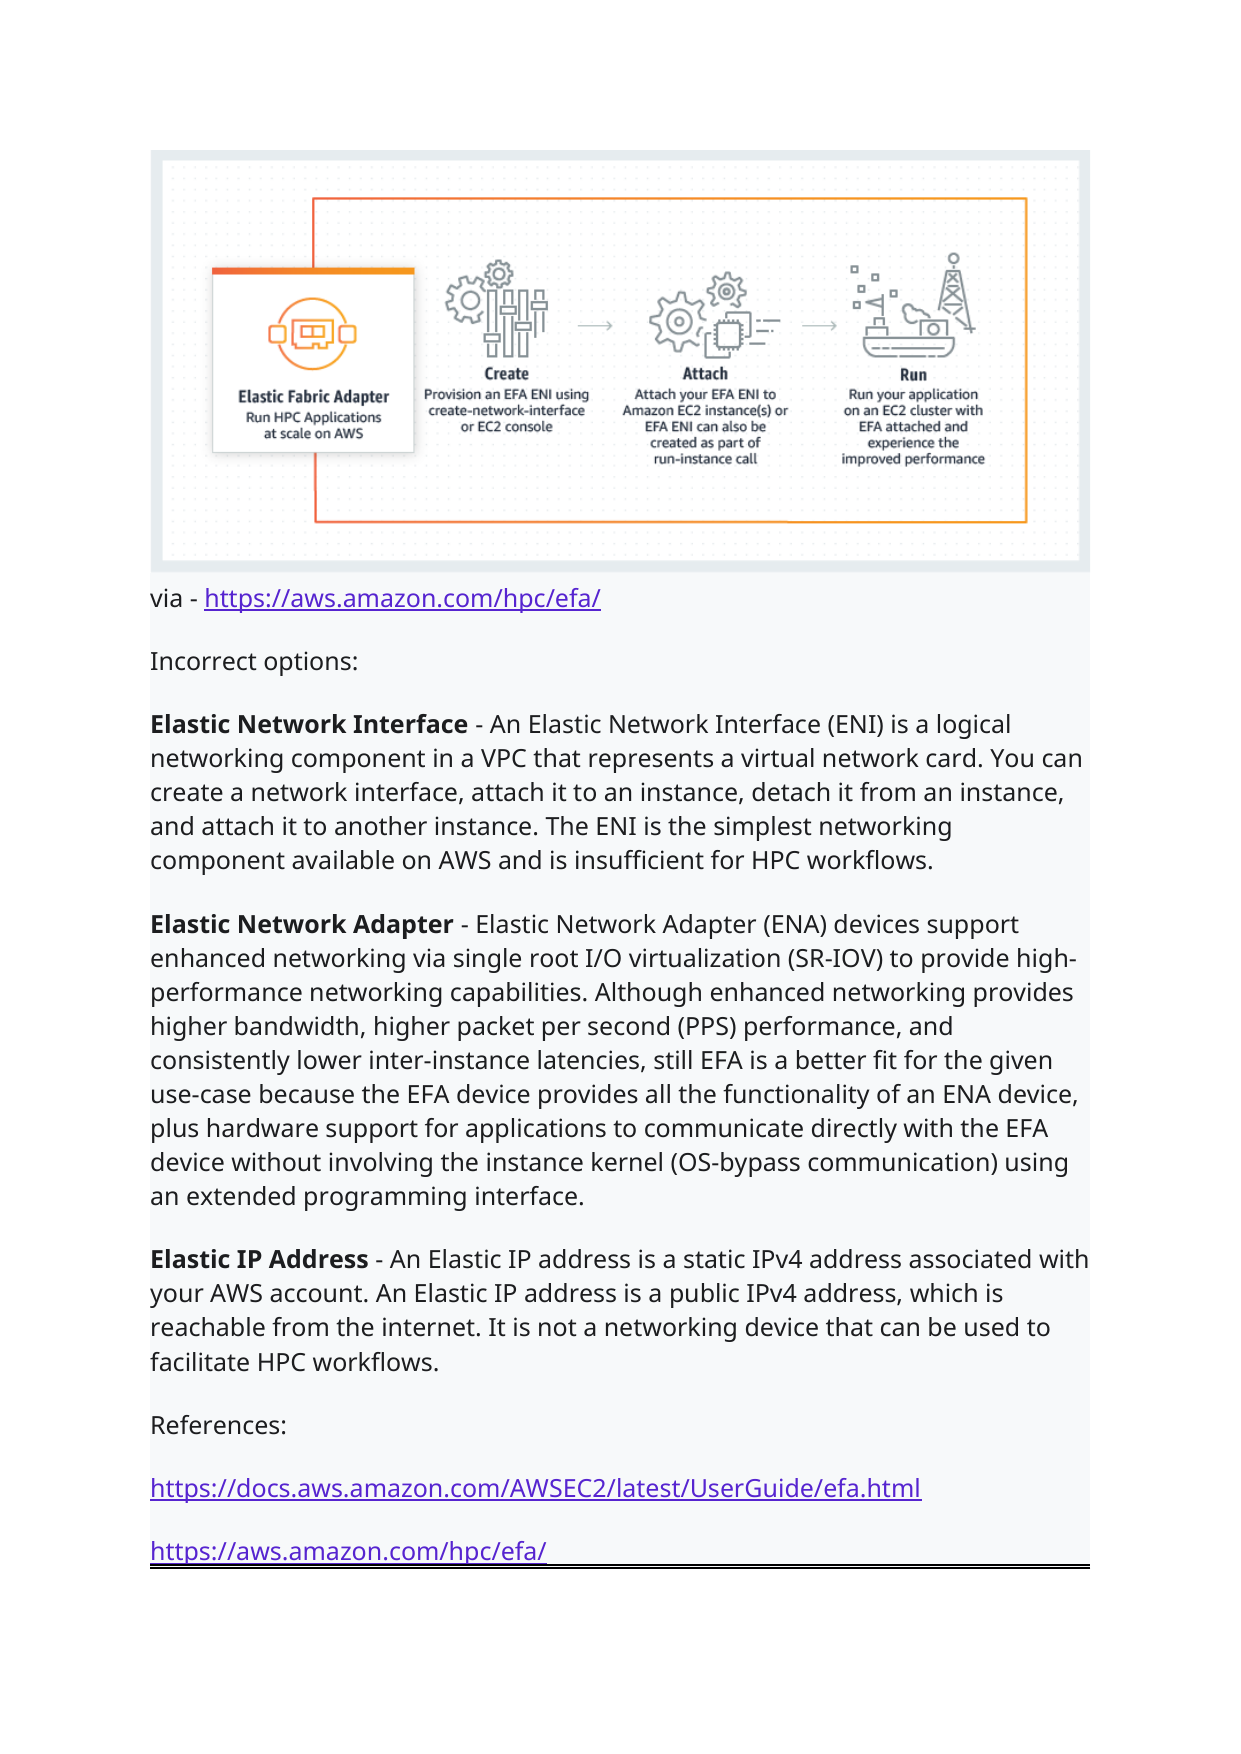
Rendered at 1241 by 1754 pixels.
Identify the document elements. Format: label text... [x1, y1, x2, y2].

text Incorrect options: [150, 643, 1090, 678]
text How Elastic Fabric Adapter Works via - https://aws.amazon.com/hpc/efa/ [150, 573, 1090, 614]
text Elastic IP Address - An Elastic IP address is a static IPv4 address associated with your AWS account. An Elastic IP address is a public IPv4 address, which is reachable from the internet. It is not a networking device that can be used to facilitate HPC workflows. [150, 1242, 1090, 1378]
text Elastic Network Interface - An Elastic Network Interface (ENI) is a logical networking component in a VPC that represents a virtual network card. You can create a network interface, attach it to an instance, detach it from an instance, and attach it to another instance. The ENI is the simplest networking component available on AWS and is insufficient for HPC workflows. [150, 707, 1090, 877]
text https://docs.aws.amazon.com/AWSEC2/latest/UserGuide/efa.html [150, 1471, 1090, 1505]
text Elastic Network Adapter - Elastic Network Adapter (ENA) devices support enhanced networking via single root I/O virtualization (SR-IOV) to provide high-performance networking capabilities. Although enhanced networking provides higher bandwidth, higher packet per second (PPS) performance, and consistently lower inter-instance latencies, still EFA is a better fit for the given use-case because the EFA device provides all the functionality of an ENA device, plus hardware support for applications to communicate directly with the EFA device without involving the instance kernel (OS-bypass communication) using an extended programming interface. [150, 906, 1090, 1213]
text References: [150, 1407, 1090, 1441]
text https://aws.amazon.com/hpc/efa/ [150, 1534, 1090, 1564]
picture [150, 150, 1091, 573]
